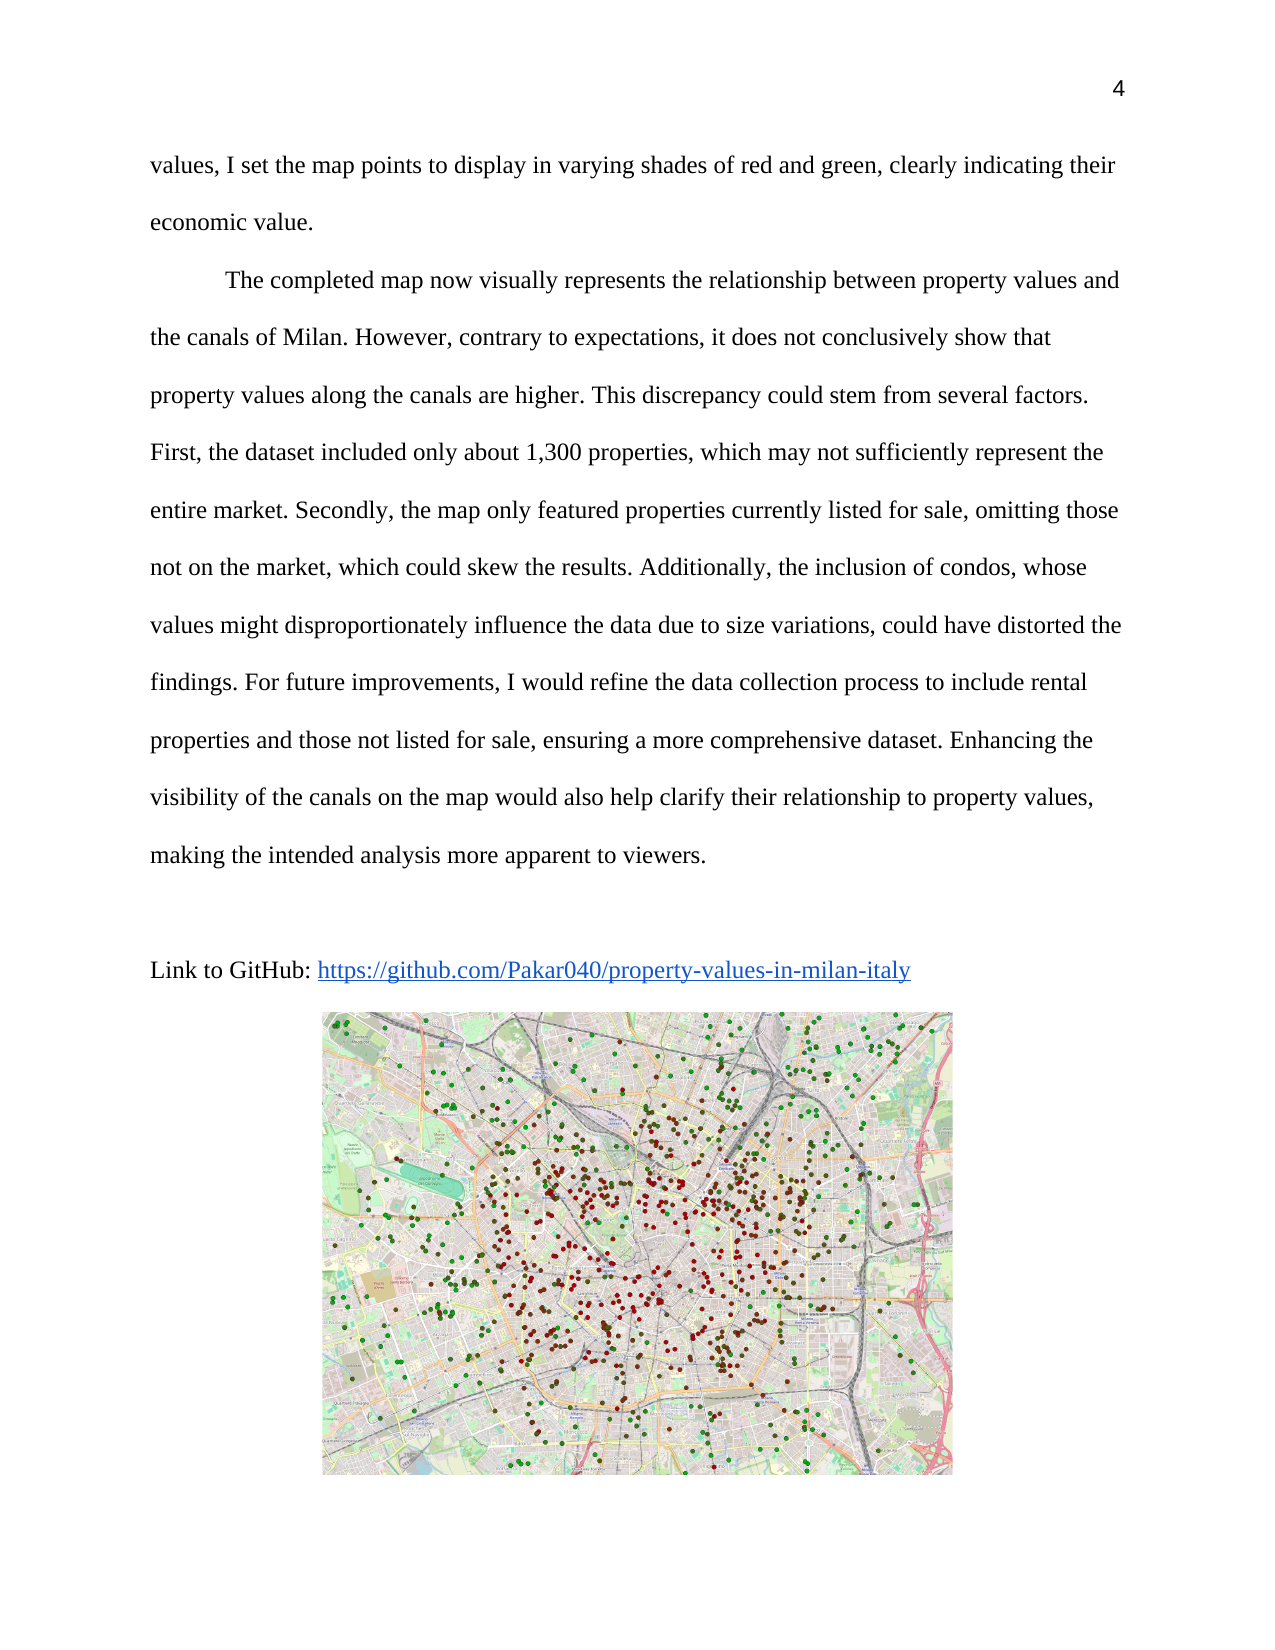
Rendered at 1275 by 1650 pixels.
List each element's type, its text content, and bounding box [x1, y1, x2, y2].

text Link to GitHub: https://github.com/Pakar040/property-values-in-milan-italy [150, 955, 1125, 984]
picture [322, 1012, 953, 1475]
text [150, 150, 1125, 236]
text The completed map now visually represents the relationship between property values and the canals of Milan. However, contrary to expectations, it does not conclusively show that property values along the canals are higher. This discrepancy could stem from several factors. First, the dataset included only about 1,300 properties, which may not sufficiently represent the entire market. Secondly, the map only featured properties currently listed for sale, omitting those not on the market, which could skew the results. Additionally, the inclusion of condos, whose values might disproportionately influence the data due to size variations, could have distorted the findings. For future improvements, I would refine the data collection process to include rental properties and those not listed for sale, ensuring a more comprehensive dataset. Enhancing the visibility of the canals on the map would also help clarify their relationship to property values, making the intended analysis more apparent to viewers. [150, 265, 1125, 869]
